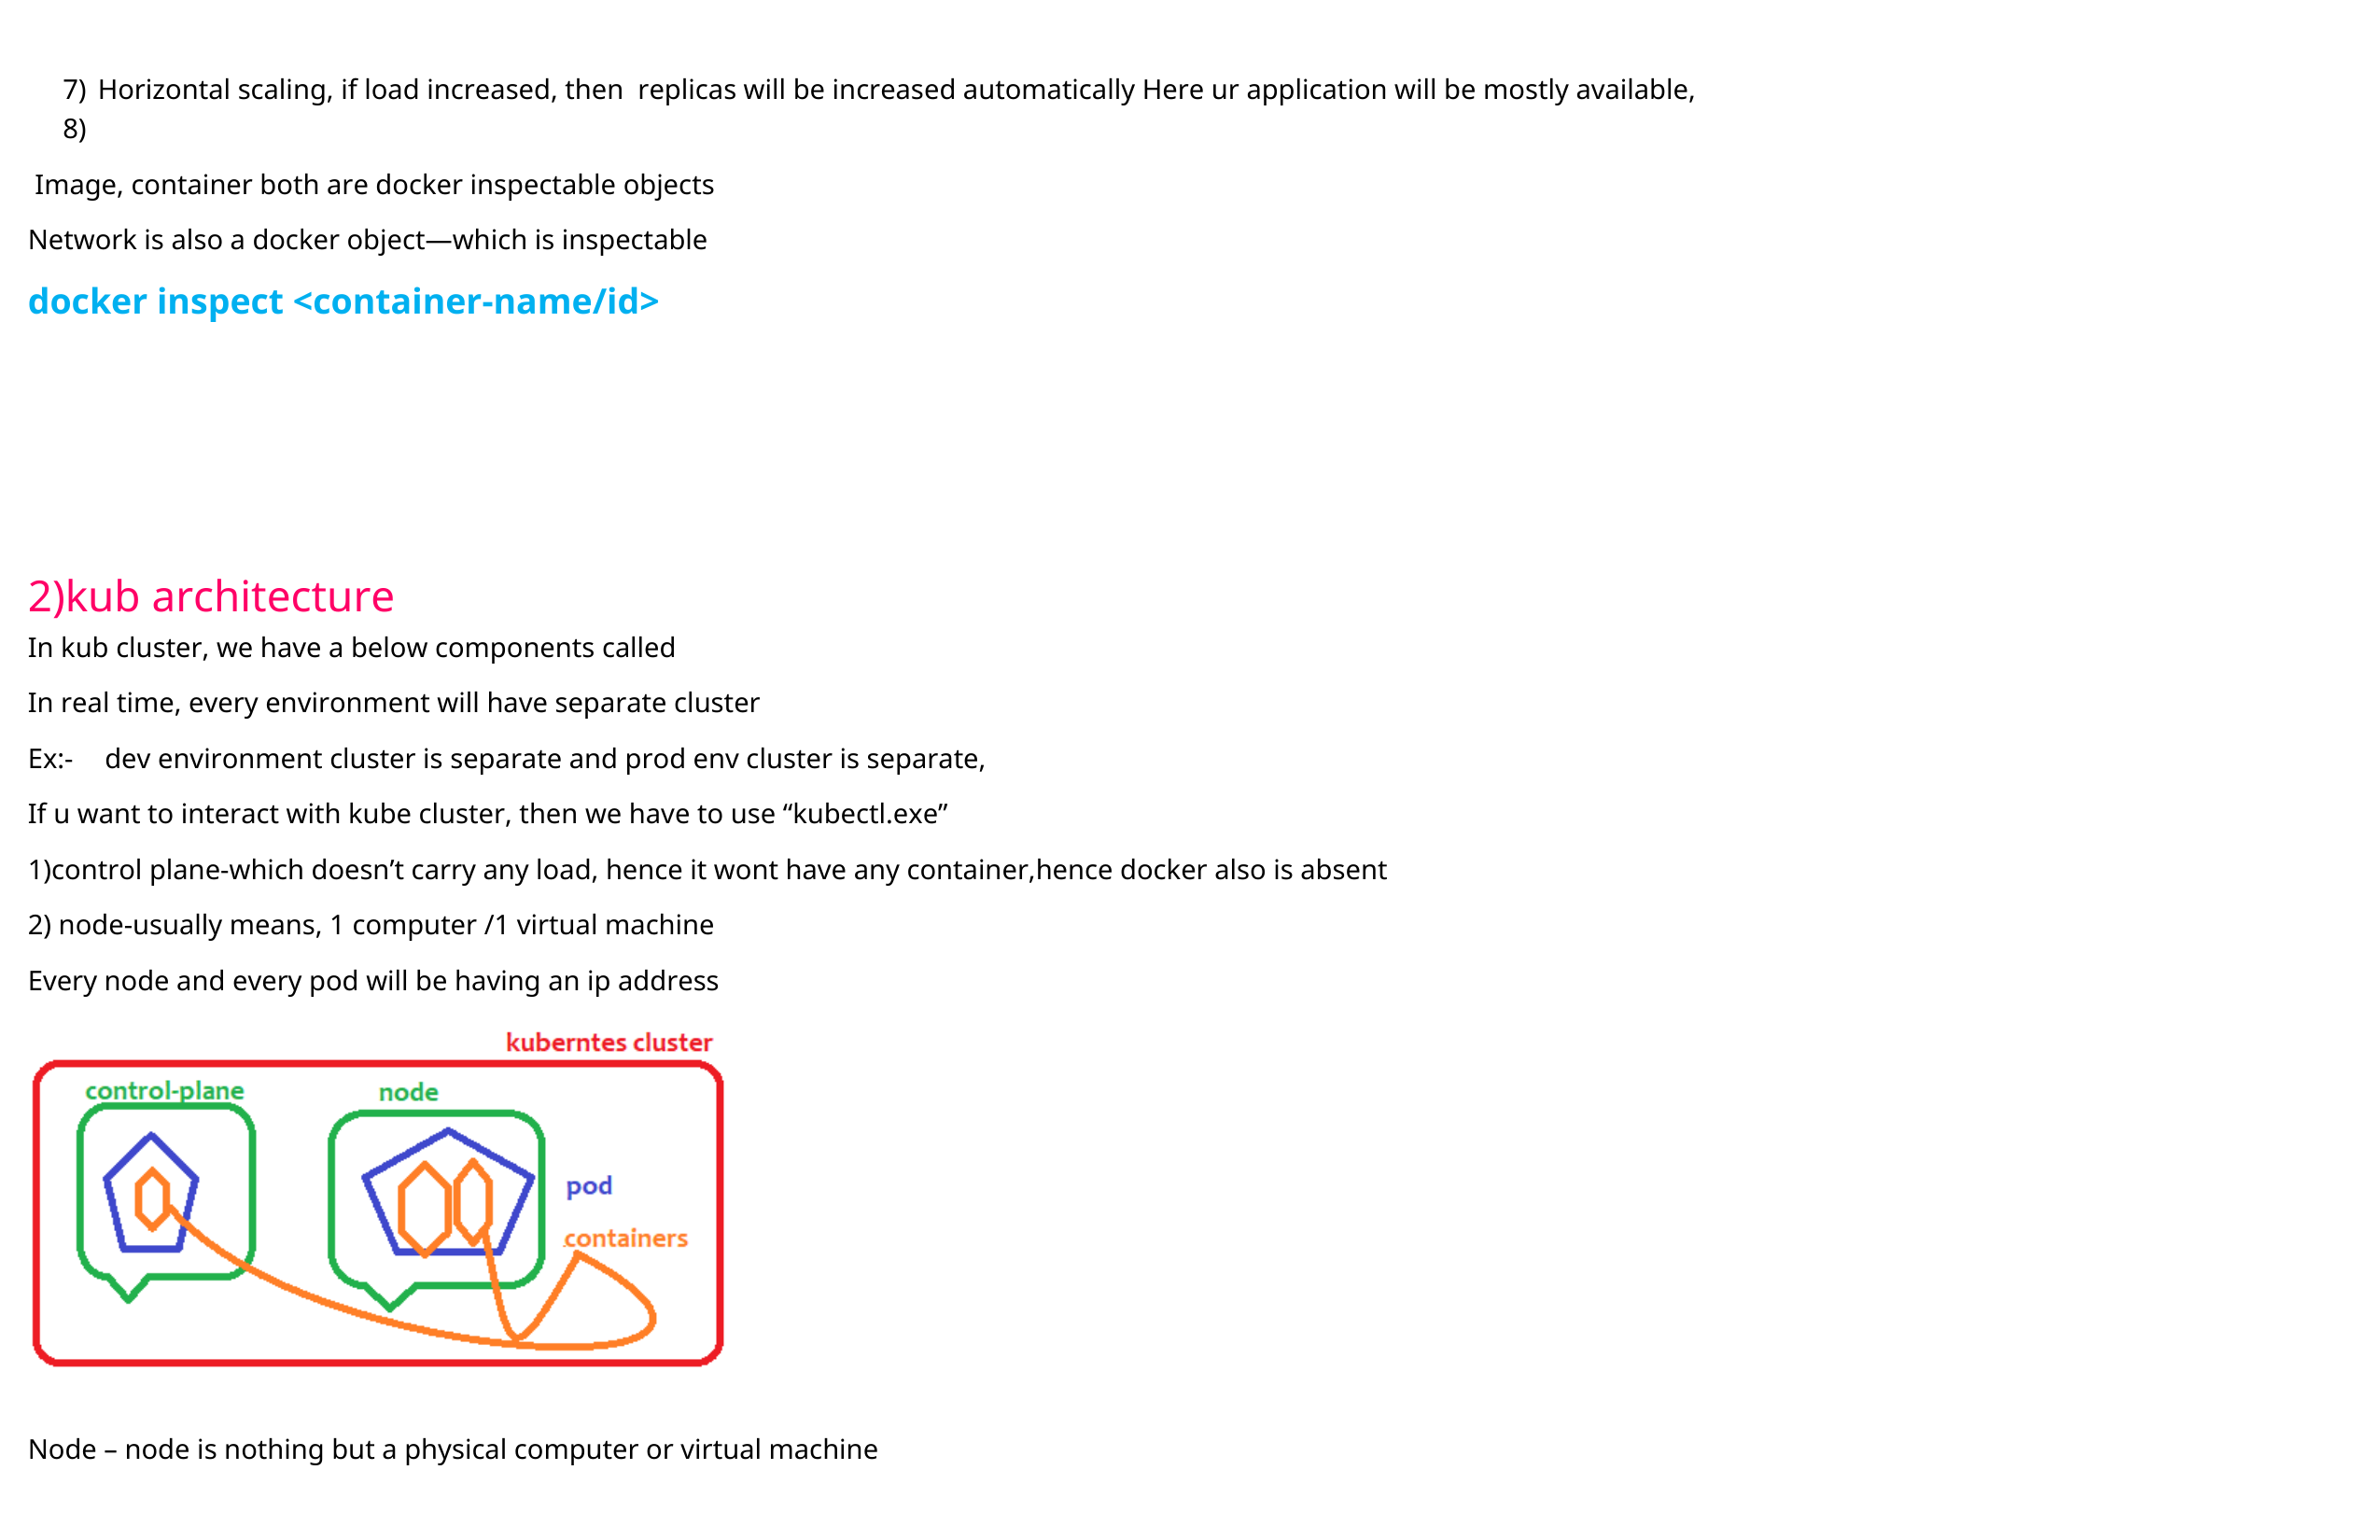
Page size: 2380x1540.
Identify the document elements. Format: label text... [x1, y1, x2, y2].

text 1)control plane-which doesn’t carry any load, hence it wont have any container,hence docker also is absent [27, 850, 2310, 888]
text In real time, every environment will have separate cluster [27, 684, 2310, 721]
text Network is also a docker object—which is inspectable [27, 221, 2310, 258]
text Image, container both are docker inspectable objects [27, 165, 2310, 203]
text 2)kub architecture [27, 566, 2310, 623]
text docker inspect <container-name/id> [27, 276, 2310, 324]
picture [27, 1016, 743, 1412]
text Node – node is nothing but a physical computer or virtual machine [27, 1431, 2310, 1467]
text If u want to interact with kube cluster, then we have to use “kubectl.exe” [27, 795, 2310, 832]
text In kub cluster, we have a below components called [27, 628, 2310, 665]
list Horizontal scaling, if load increased, then replicas will be increased automatically Here ur application will be mostly available, [63, 70, 2310, 107]
text Ex:- dev environment cluster is separate and prod env cluster is separate, [27, 739, 2310, 777]
text 2) node-usually means, 1 computer /1 virtual machine [27, 906, 2310, 943]
text Every node and every pod will be having an ip address [27, 961, 2310, 999]
